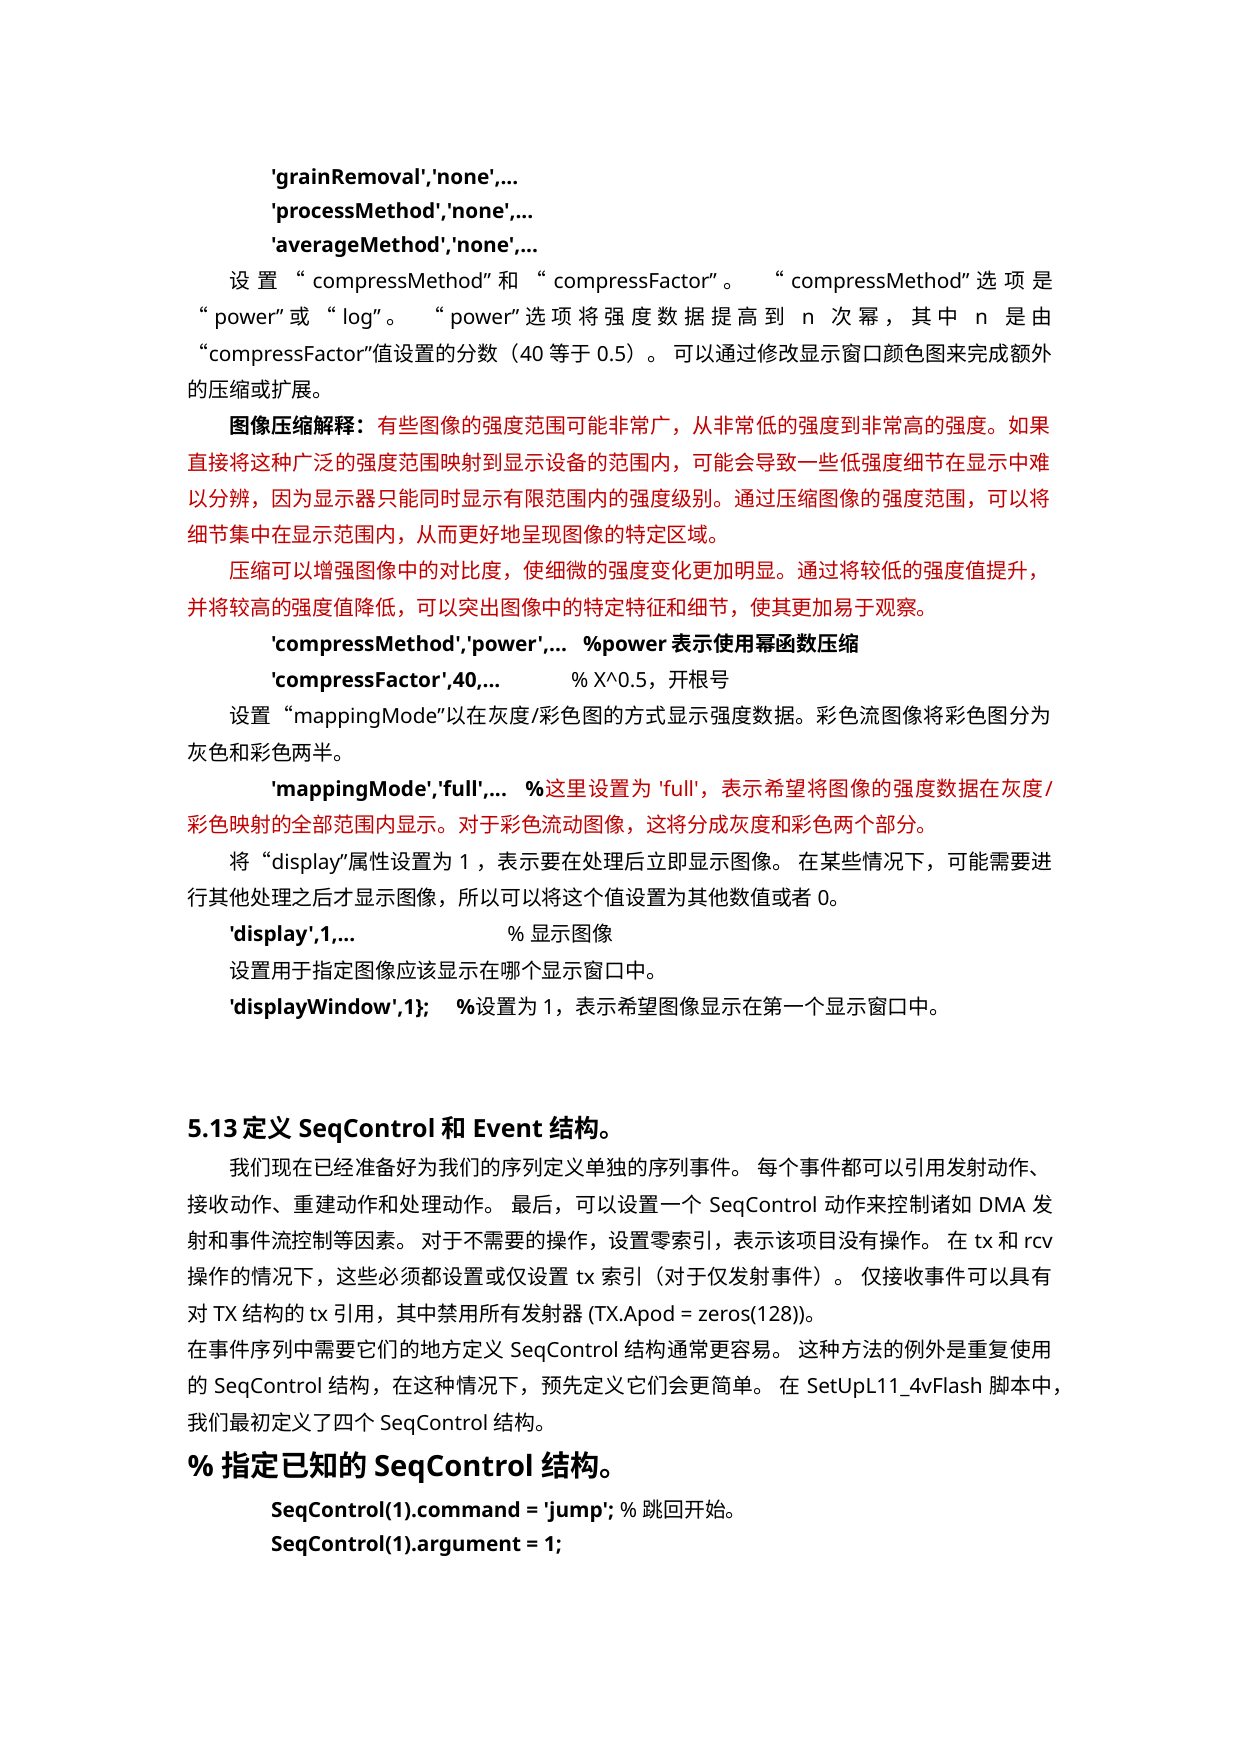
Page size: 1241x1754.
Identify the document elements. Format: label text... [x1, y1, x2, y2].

text 'display',1,... % 显示图像 [187, 918, 1053, 948]
text 'displayWindow',1}; %设置为 1，表示希望图像显示在第一个显示窗口中。 [187, 990, 1053, 1021]
text 将“display”属性设置为 1 ，表示要在处理后立即显示图像。 在某些情况下，可能需要进行其他处理之后才显示图像，所以可以将这个值设置为其他数值或者 0。 [187, 845, 1053, 912]
text 设置用于指定图像应该显示在哪个显示窗口中。 [187, 954, 1053, 984]
text 'mappingMode','full',... %这里设置为 'full'，表示希望将图像的强度数据在灰度/彩色映射的全部范围内显示。对于彩色流动图像，这将分成灰度和彩色两个部分。 [187, 772, 1053, 839]
text 'compressFactor',40,... % X^0.5，开根号 [187, 663, 1053, 694]
text 'averageMethod','none',... [187, 230, 1053, 258]
text 图像压缩解释：有些图像的强度范围可能非常广，从非常低的强度到非常高的强度。如果直接将这种广泛的强度范围映射到显示设备的范围内，可能会导致一些低强度细节在显示中难以分辨，因为显示器只能同时显示有限范围内的强度级别。通过压缩图像的强度范围，可以将细节集中在显示范围内，从而更好地呈现图像的特定区域。 [187, 409, 1053, 548]
text % 指定已知的 SeqControl 结构。 [187, 1442, 1053, 1485]
text 5.13定义 SeqControl 和 Event 结构。 [187, 1108, 1053, 1144]
text 在事件序列中需要它们的地方定义 SeqControl 结构通常更容易。 这种方法的例外是重复使用的 SeqControl 结构，在这种情况下，预先定义它们会更简单。 在 SetUpL11_4vFlash 脚本中，我们最初定义了四个 SeqControl 结构。 [187, 1333, 1053, 1436]
text 设置“compressMethod”和“compressFactor”。 “compressMethod”选项是“power”或“log”。 “power”选项将强度数据提高到 n 次幂，其中 n 是由“compressFactor”值设置的分数（40 等于 0.5）。 可以通过修改显示窗口颜色图来完成额外的压缩或扩展。 [187, 264, 1053, 403]
text SeqControl(1).command = 'jump'; % 跳回开始。 [187, 1493, 1053, 1523]
text 压缩可以增强图像中的对比度，使细微的强度变化更加明显。通过将较低的强度值提升，并将较高的强度值降低，可以突出图像中的特定特征和细节，使其更加易于观察。 [187, 554, 1053, 621]
text SeqControl(1).argument = 1; [187, 1529, 1053, 1558]
text 'compressMethod','power',... %power表示使用幂函数压缩 [187, 627, 1053, 657]
text 我们现在已经准备好为我们的序列定义单独的序列事件。 每个事件都可以引用发射动作、接收动作、重建动作和处理动作。 最后，可以设置一个 SeqControl 动作来控制诸如 DMA 发射和事件流控制等因素。 对于不需要的操作，设置零索引，表示该项目没有操作。 在 tx 和 rcv 操作的情况下，这些必须都设置或仅设置 tx 索引（对于仅发射事件）。 仅接收事件可以具有对 TX 结构的 tx 引用，其中禁用所有发射器 (TX.Apod = zeros(128))。 [187, 1152, 1053, 1327]
text 'processMethod','none',... [187, 196, 1053, 224]
text 'grainRemoval','none',... [187, 162, 1053, 190]
text 设置“mappingMode”以在灰度/彩色图的方式显示强度数据。彩色流图像将彩色图分为灰色和彩色两半。 [187, 700, 1053, 766]
